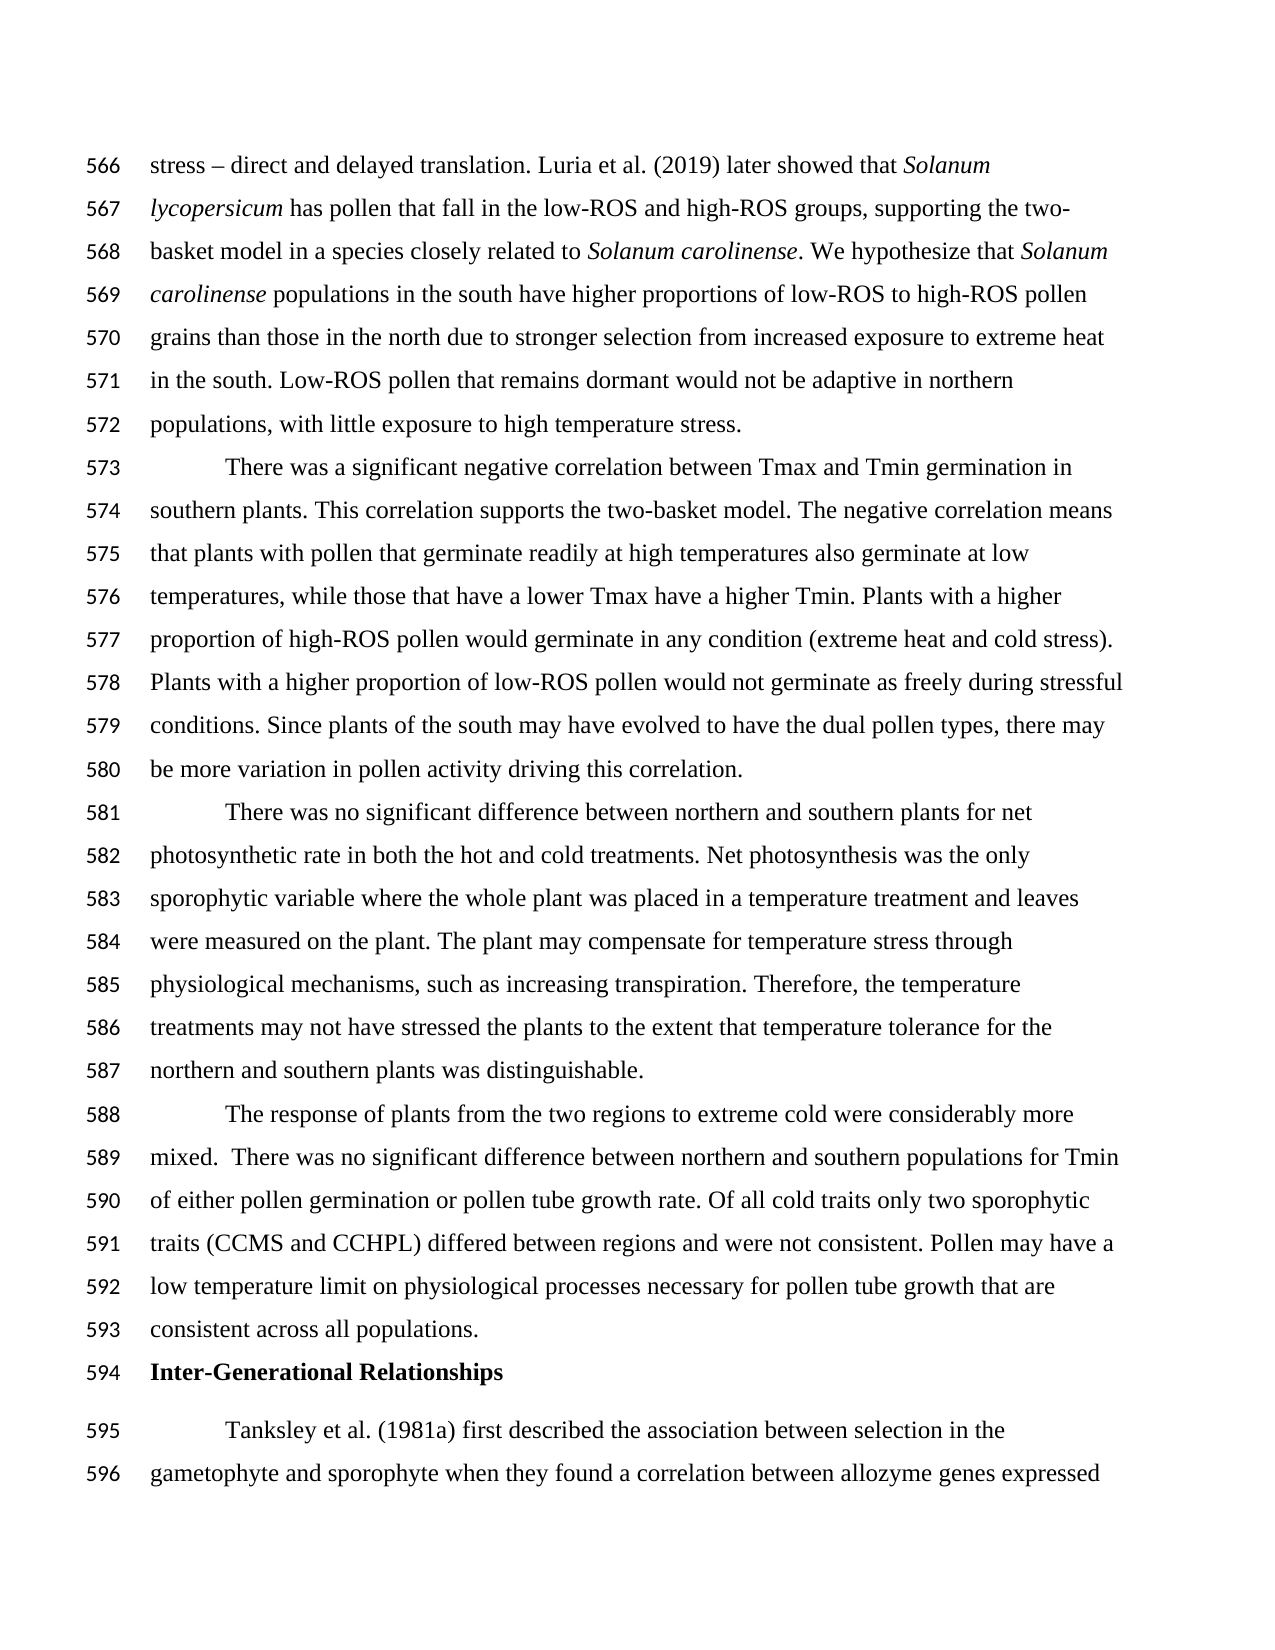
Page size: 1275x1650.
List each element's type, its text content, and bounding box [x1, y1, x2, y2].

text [150, 1415, 1125, 1487]
text There was a significant negative correlation between Tmax and Tmin germination in southern plants. This correlation supports the two-basket model. The negative correlation means that plants with pollen that germinate readily at high temperatures also germinate at low temperatures, while those that have a lower Tmax have a higher Tmin. Plants with a higher proportion of high-ROS pollen would germinate in any condition (extreme heat and cold stress). Plants with a higher proportion of low-ROS pollen would not germinate as freely during stressful conditions. Since plants of the south may have evolved to have the dual pollen types, there may be more variation in pollen activity driving this correlation. [150, 452, 1125, 782]
text The response of plants from the two regions to extreme cold were considerably more mixed. There was no significant difference between northern and southern populations for Tmin of either pollen germination or pollen tube growth rate. Of all cold traits only two sporophytic traits (CCMS and CCHPL) differed between regions and were not consistent. Pollen may have a low temperature limit on physiological processes necessary for pollen tube growth that are consistent across all populations. [150, 1099, 1125, 1343]
text Inter-Generational Relationships [150, 1357, 1125, 1386]
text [150, 150, 1125, 437]
text There was no significant difference between northern and southern plants for net photosynthetic rate in both the hot and cold treatments. Net photosynthesis was the only sporophytic variable where the whole plant was placed in a temperature treatment and leaves were measured on the plant. The plant may compensate for temperature stress through physiological mechanisms, such as increasing transpiration. Therefore, the temperature treatments may not have stressed the plants to the extent that temperature tolerance for the northern and southern plants was distinguishable. [150, 797, 1125, 1084]
